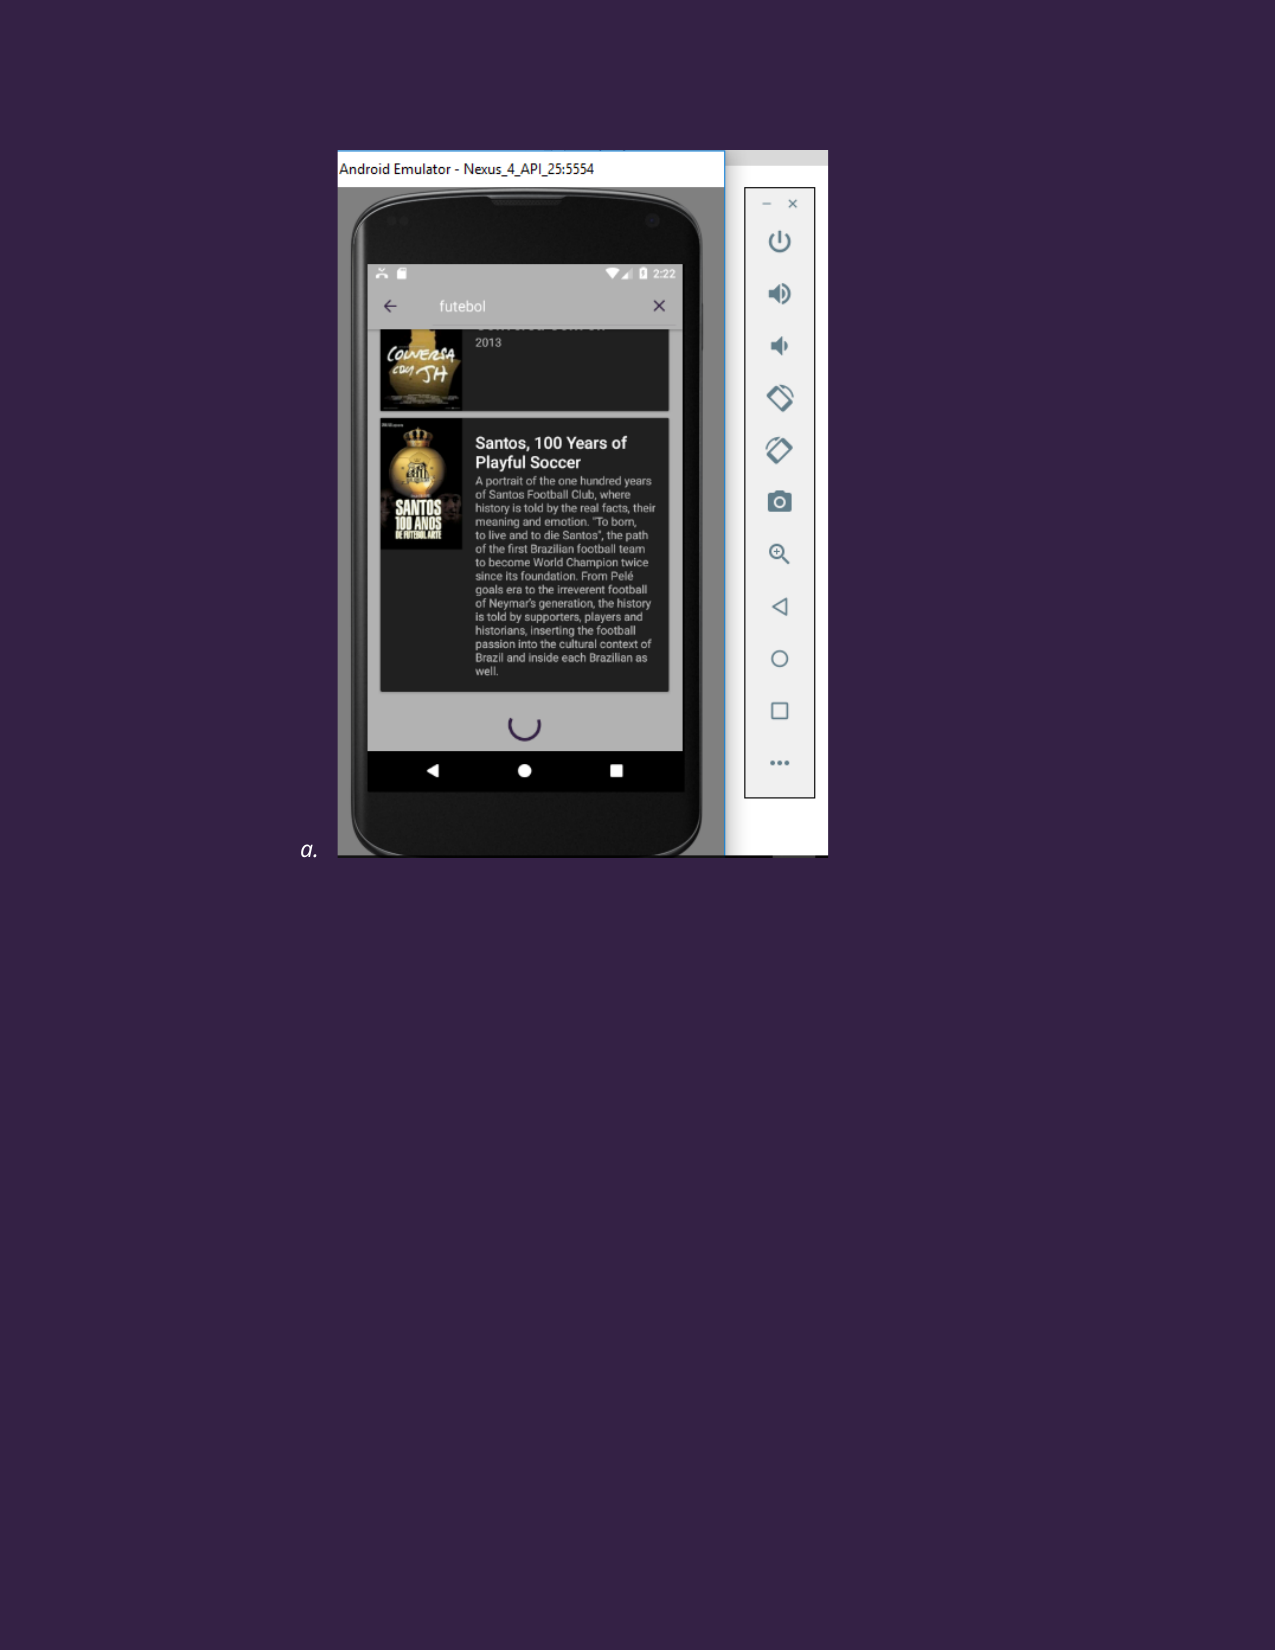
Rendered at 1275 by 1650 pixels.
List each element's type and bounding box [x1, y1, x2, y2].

picture [337, 150, 829, 858]
